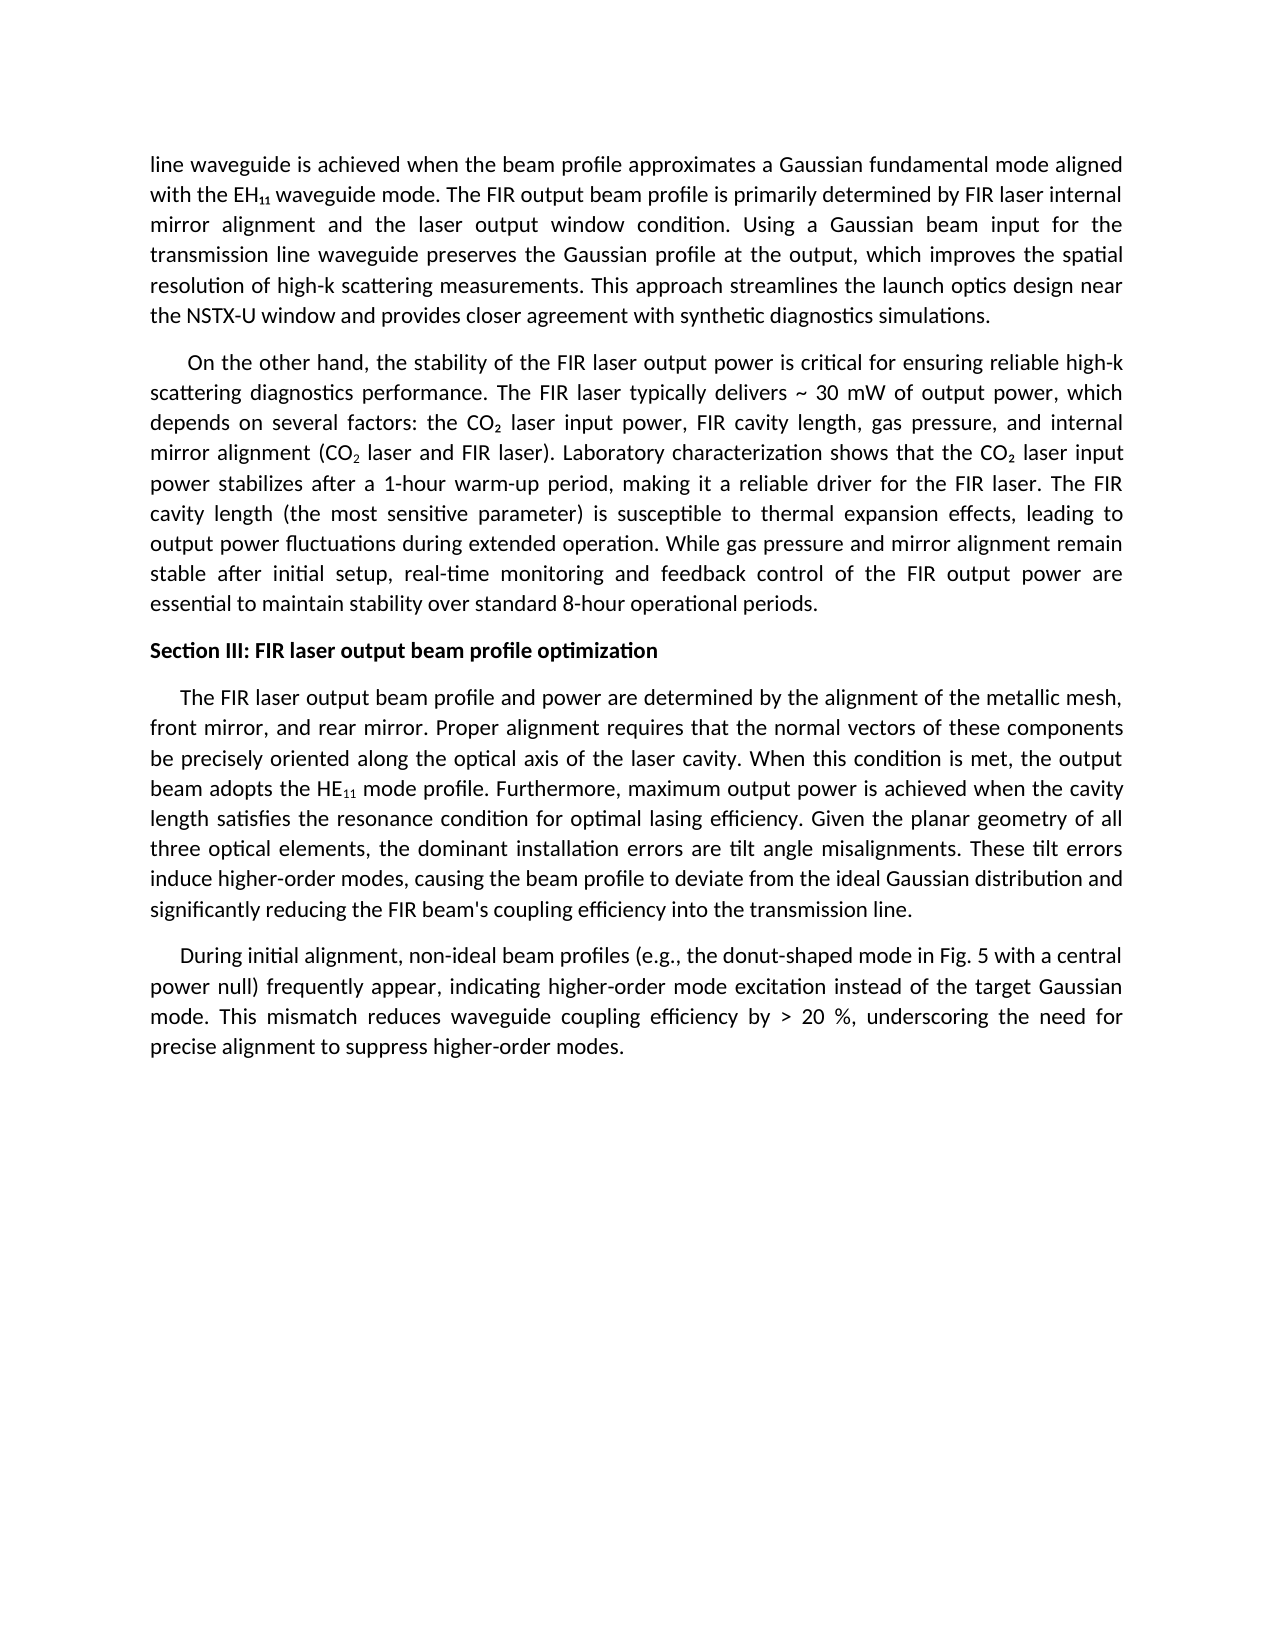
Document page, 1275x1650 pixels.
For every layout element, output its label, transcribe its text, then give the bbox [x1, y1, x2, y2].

text On the other hand, the stability of the FIR laser output power is critical for ensuring reliable high-k scattering diagnostics performance. The FIR laser typically delivers ~ 30 mW of output power, which depends on several factors: the CO₂ laser input power, FIR cavity length, gas pressure, and internal mirror alignment (CO2 laser and FIR laser). Laboratory characterization shows that the CO₂ laser input power stabilizes after a 1-hour warm-up period, making it a reliable driver for the FIR laser. The FIR cavity length (the most sensitive parameter) is susceptible to thermal expansion effects, leading to output power fluctuations during extended operation. While gas pressure and mirror alignment remain stable after initial setup, real-time monitoring and feedback control of the FIR output power are essential to maintain stability over standard 8-hour operational periods. [150, 348, 1125, 618]
text Section III: FIR laser output beam profile optimization [150, 636, 1125, 664]
text During initial alignment, non-ideal beam profiles (e.g., the donut-shaped mode in Fig. 5 with a central power null) frequently appear, indicating higher-order mode excitation instead of the target Gaussian mode. This mismatch reduces waveguide coupling efficiency by > 20 %, underscoring the need for precise alignment to suppress higher-order modes. [150, 942, 1125, 1060]
text The FIR laser output beam profile and power are determined by the alignment of the metallic mesh, front mirror, and rear mirror. Proper alignment requires that the normal vectors of these components be precisely oriented along the optical axis of the laser cavity. When this condition is met, the output beam adopts the HE11 mode profile. Furthermore, maximum output power is achieved when the cavity length satisfies the resonance condition for optimal lasing efficiency. Given the planar geometry of all three optical elements, the dominant installation errors are tilt angle misalignments. These tilt errors induce higher-order modes, causing the beam profile to deviate from the ideal Gaussian distribution and significantly reducing the FIR beam's coupling efficiency into the transmission line. [150, 683, 1125, 923]
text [150, 150, 1125, 329]
